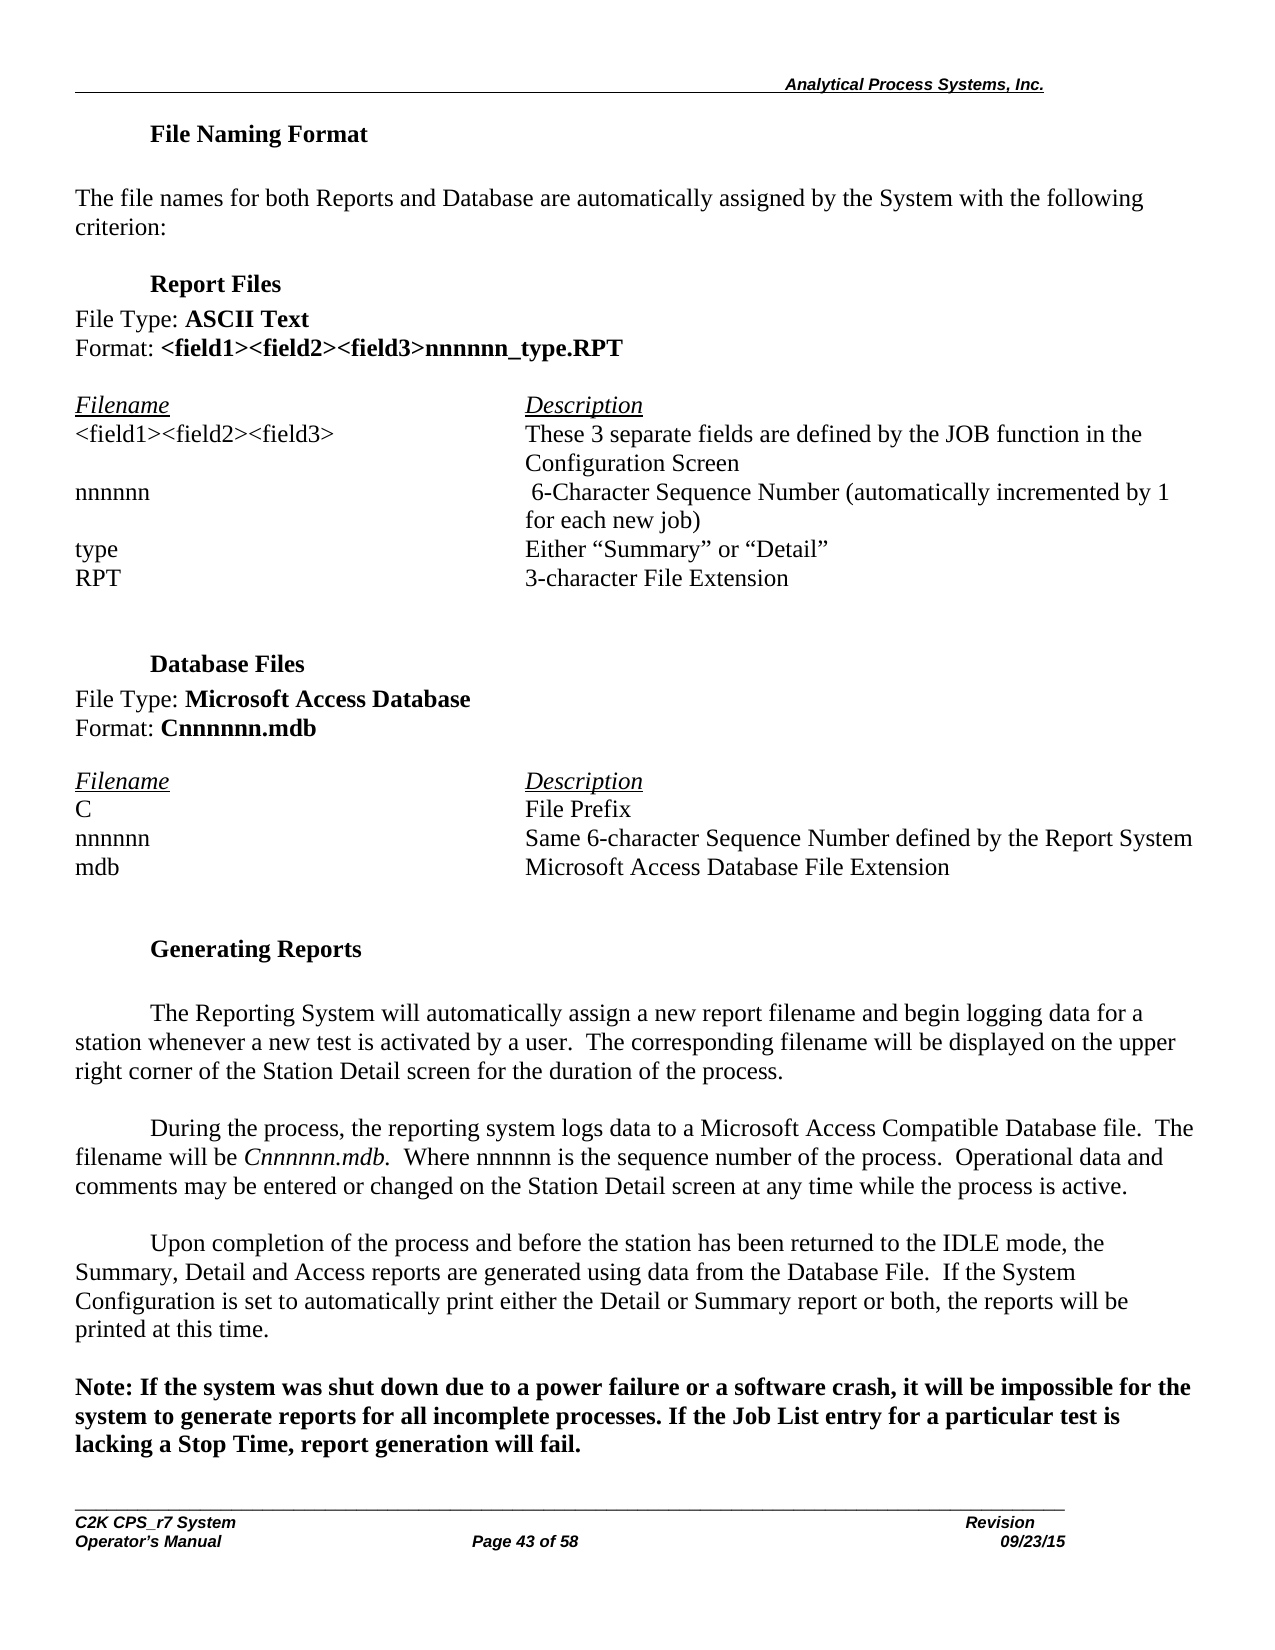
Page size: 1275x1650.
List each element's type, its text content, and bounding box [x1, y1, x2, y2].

subtitle Format: Cnnnnnn.mdb [75, 713, 1200, 742]
subtitle File Naming Format [75, 119, 1200, 148]
text The file names for both Reports and Database are automatically assigned by the System with the following criterion: [75, 183, 1200, 240]
text RPT 3-character File Extension [75, 563, 1200, 592]
subtitle Generating Reports [75, 934, 1200, 963]
text File Type: Microsoft Access Database [75, 684, 1200, 713]
text Filename Description [75, 766, 1200, 794]
text Note: If the system was shut down due to a power failure or a software crash, it will be impossible for the system to generate reports for all incomplete processes. If the Job List entry for a particular test is lacking a Stop Time, report generation will fail. [75, 1372, 1200, 1458]
text nnnnnn 6-Character Sequence Number (automatically incremented by 1 for each new job) [75, 477, 1200, 534]
text File Type: ASCII Text [75, 304, 1200, 333]
text Filename Description [75, 390, 1200, 419]
text Upon completion of the process and before the station has been returned to the IDLE mode, the Summary, Detail and Access reports are generated using data from the Database File. If the System Configuration is set to automatically print either the Detail or Summary report or both, the reports will be printed at this time. [75, 1228, 1200, 1343]
text C File Prefix [75, 794, 1200, 823]
text During the process, the reporting system logs data to a Microsoft Access Compatible Database file. The filename will be Cnnnnnn.mdb. Where nnnnnn is the sequence number of the process. Operational data and comments may be entered or changed on the Station Detail screen at any time while the process is active. [75, 1113, 1200, 1199]
text The Reporting System will automatically assign a new report filename and begin logging data for a station whenever a new test is activated by a user. The corresponding filename will be displayed on the upper right corner of the Station Detail screen for the duration of the process. [75, 998, 1200, 1084]
text mdb Microsoft Access Database File Extension [75, 852, 1200, 881]
text nnnnnn Same 6-character Sequence Number defined by the Report System [75, 823, 1200, 852]
subtitle Report Files [150, 269, 1200, 298]
text type Either “Summary” or “Detail” [75, 534, 1200, 563]
subtitle Database Files [150, 649, 1200, 678]
text <field1><field2><field3> These 3 separate fields are defined by the JOB function in the Configuration Screen [75, 419, 1200, 477]
text Format: <field1><field2><field3>nnnnnn_type.RPT [75, 333, 1200, 362]
